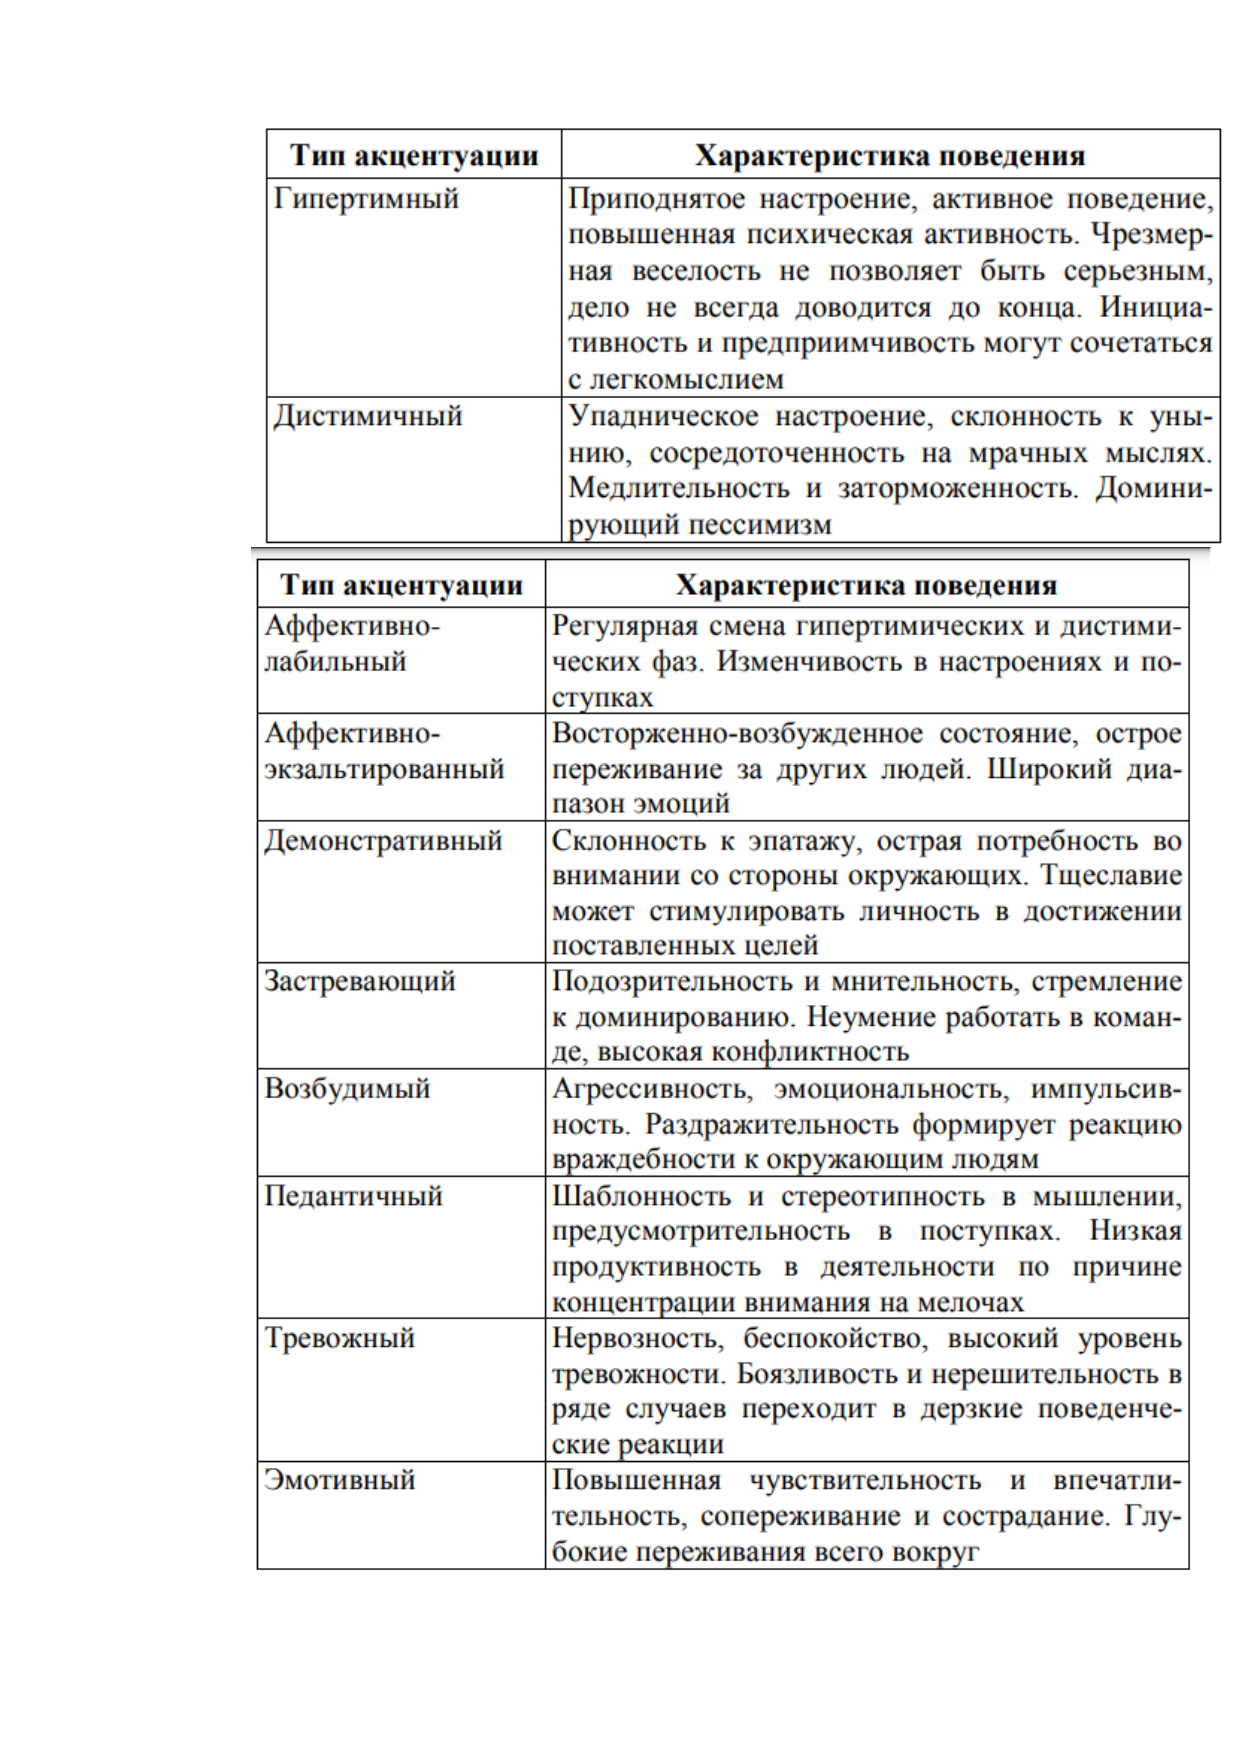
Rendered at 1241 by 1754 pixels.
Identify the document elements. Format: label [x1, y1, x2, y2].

picture [251, 118, 1226, 1585]
